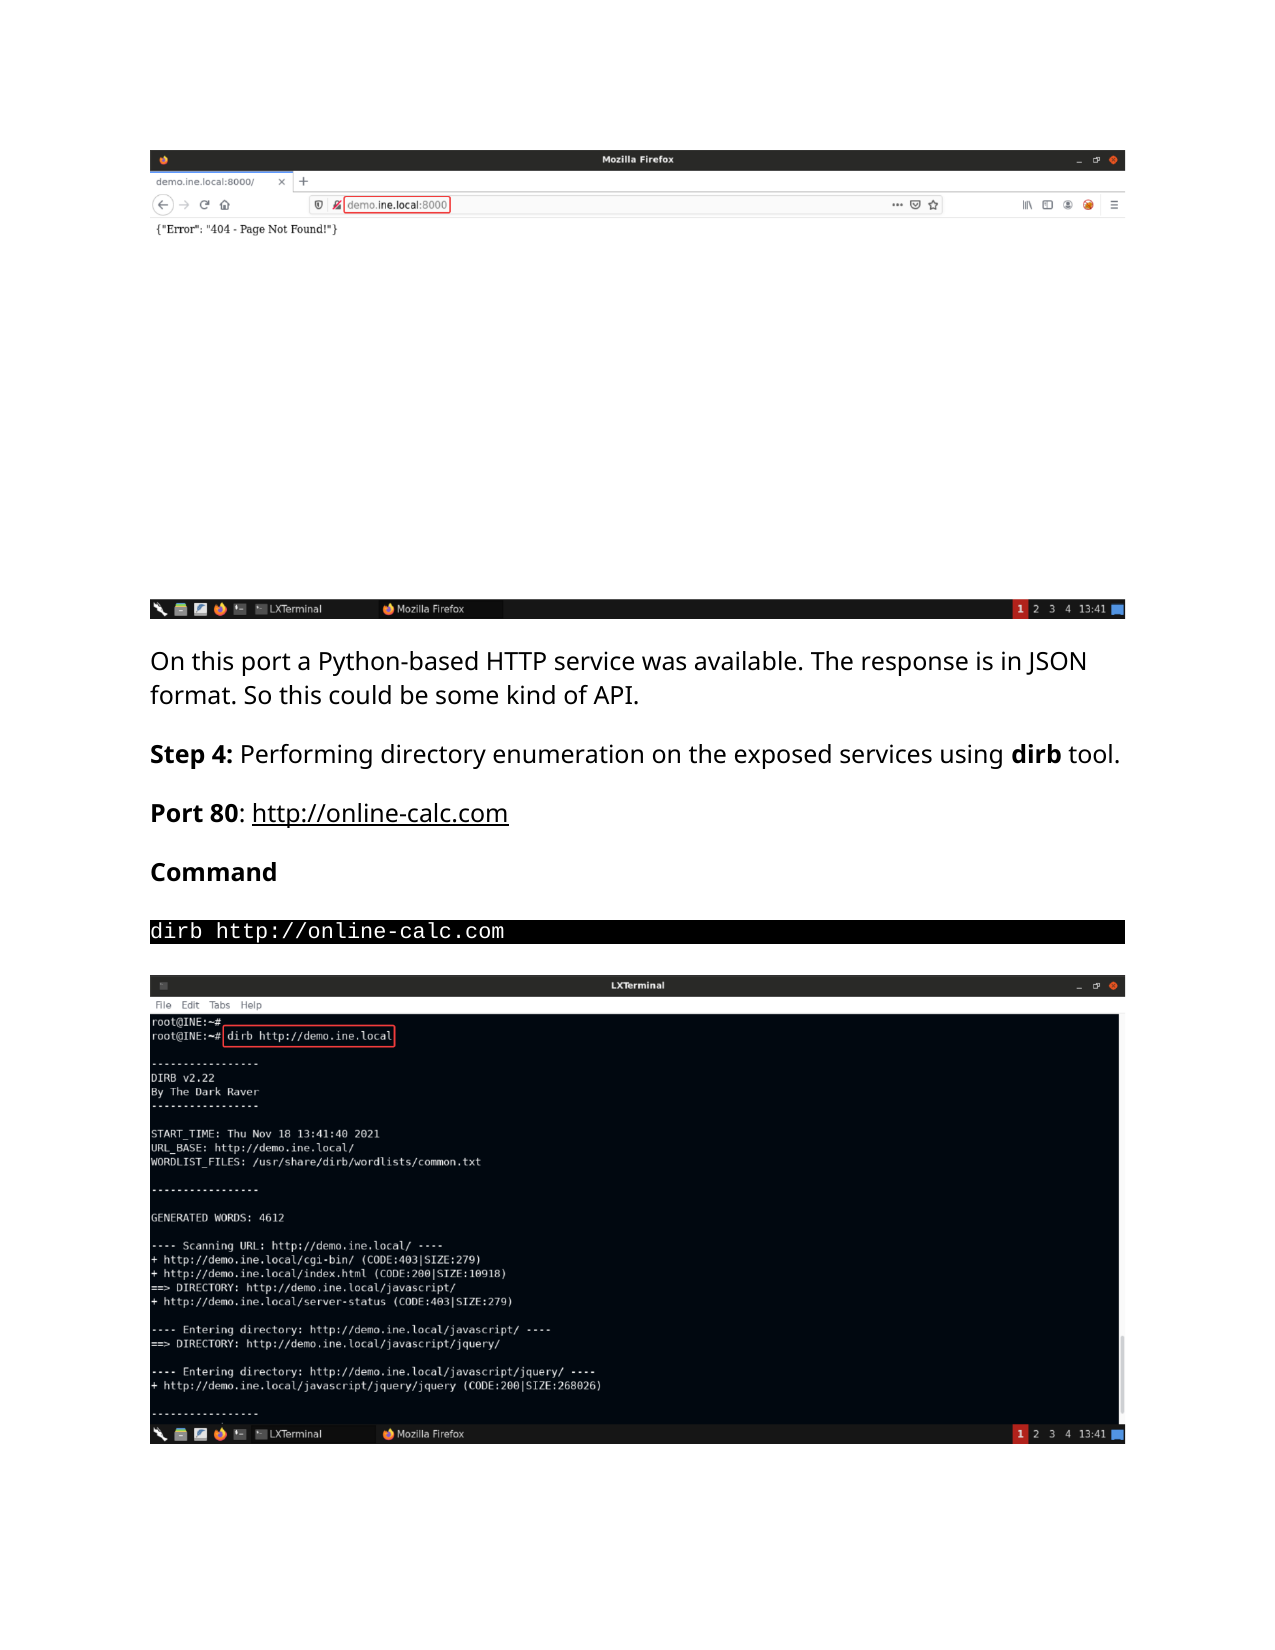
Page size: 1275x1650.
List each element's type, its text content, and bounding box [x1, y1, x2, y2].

text On this port a Python-based HTTP service was available. The response is in JSON format. So this could be some kind of API. [150, 643, 1125, 711]
picture [150, 975, 1125, 1444]
picture [150, 150, 1125, 619]
text Step 4: Performing directory enumeration on the exposed services using dirb tool. [150, 736, 1125, 770]
text Command [150, 854, 1125, 888]
text dirb http://online-calc.com [504, 920, 1125, 944]
text Port 80: http://online-calc.com [150, 795, 1125, 829]
